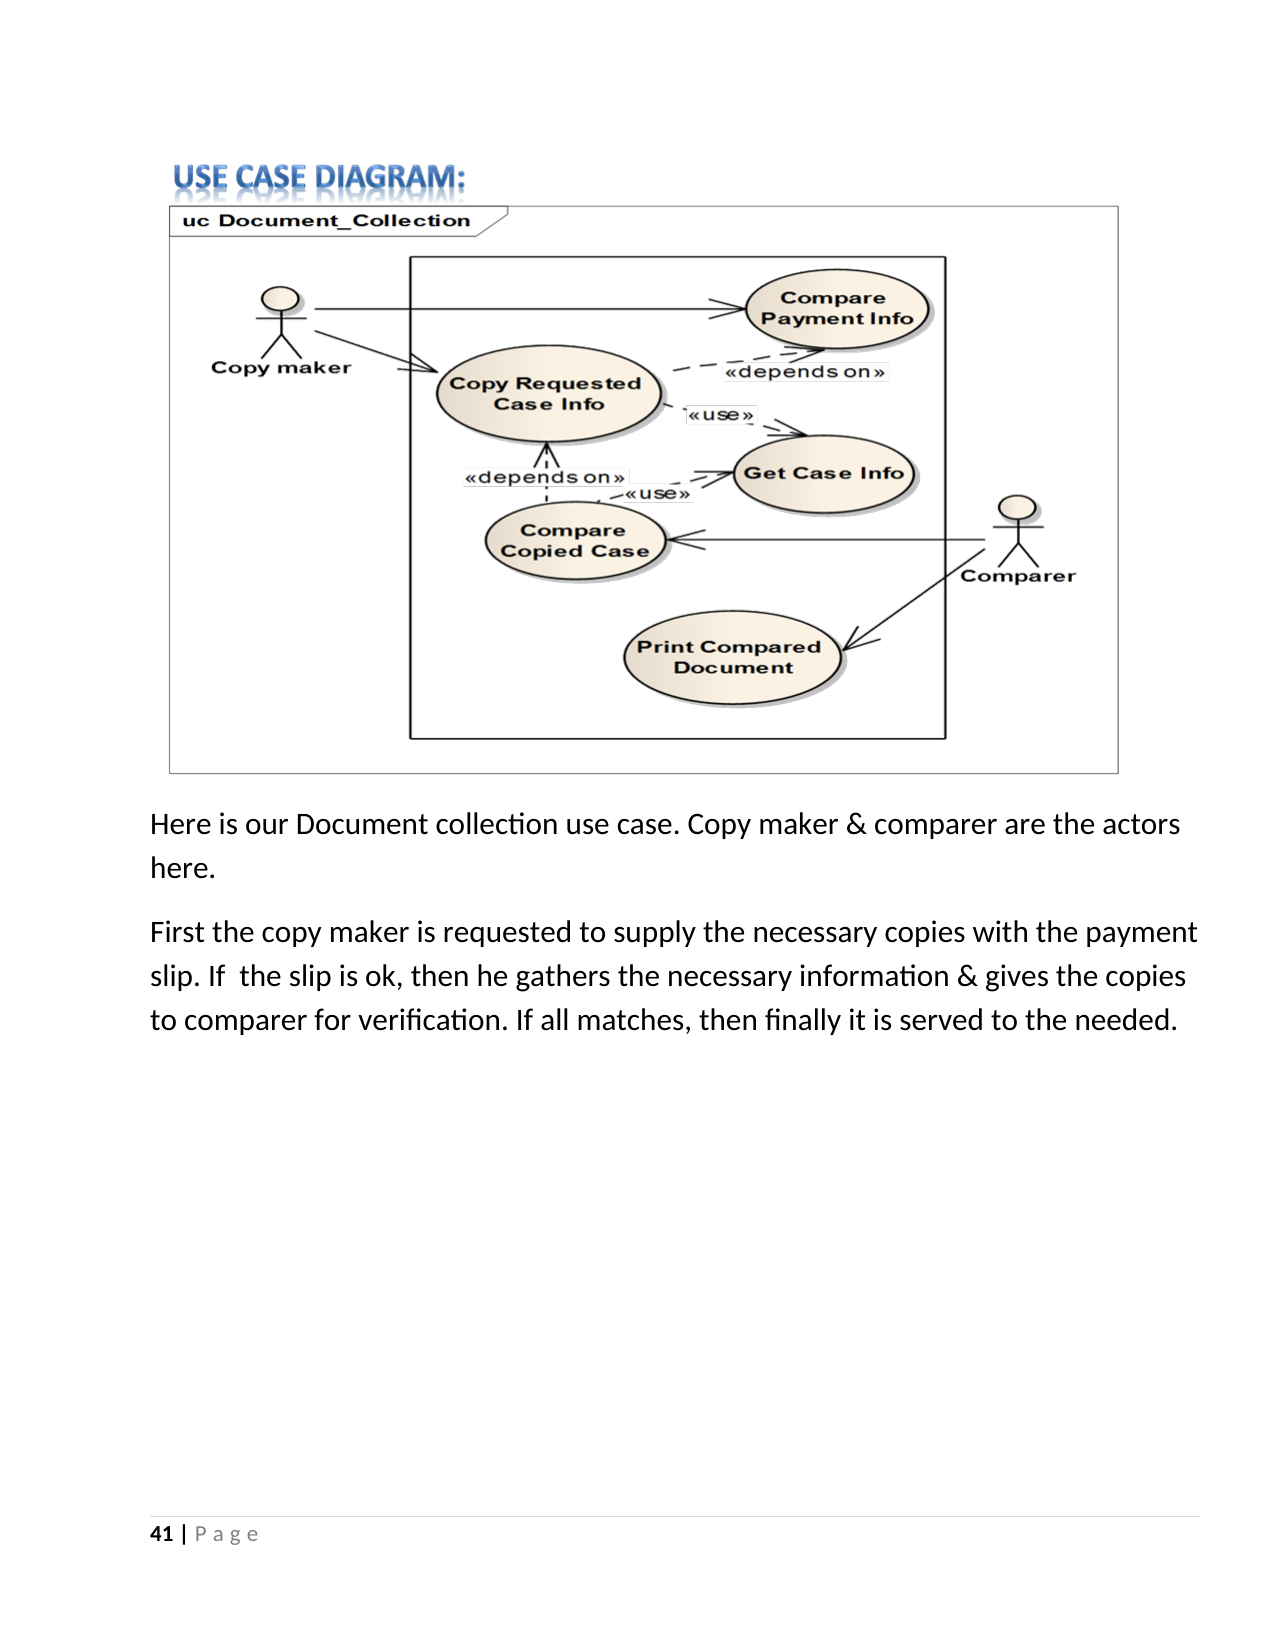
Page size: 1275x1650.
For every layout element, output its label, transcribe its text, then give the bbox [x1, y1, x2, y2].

text Here is our Document collection use case. Copy maker & comparer are the actors here. [150, 804, 1200, 886]
text First the copy maker is requested to supply the necessary copies with the payment slip. If the slip is ok, then he gathers the necessary information & gives the copies to comparer for verification. If all matches, then finally it is served to the needed. [150, 912, 1200, 1038]
picture [150, 150, 1125, 779]
